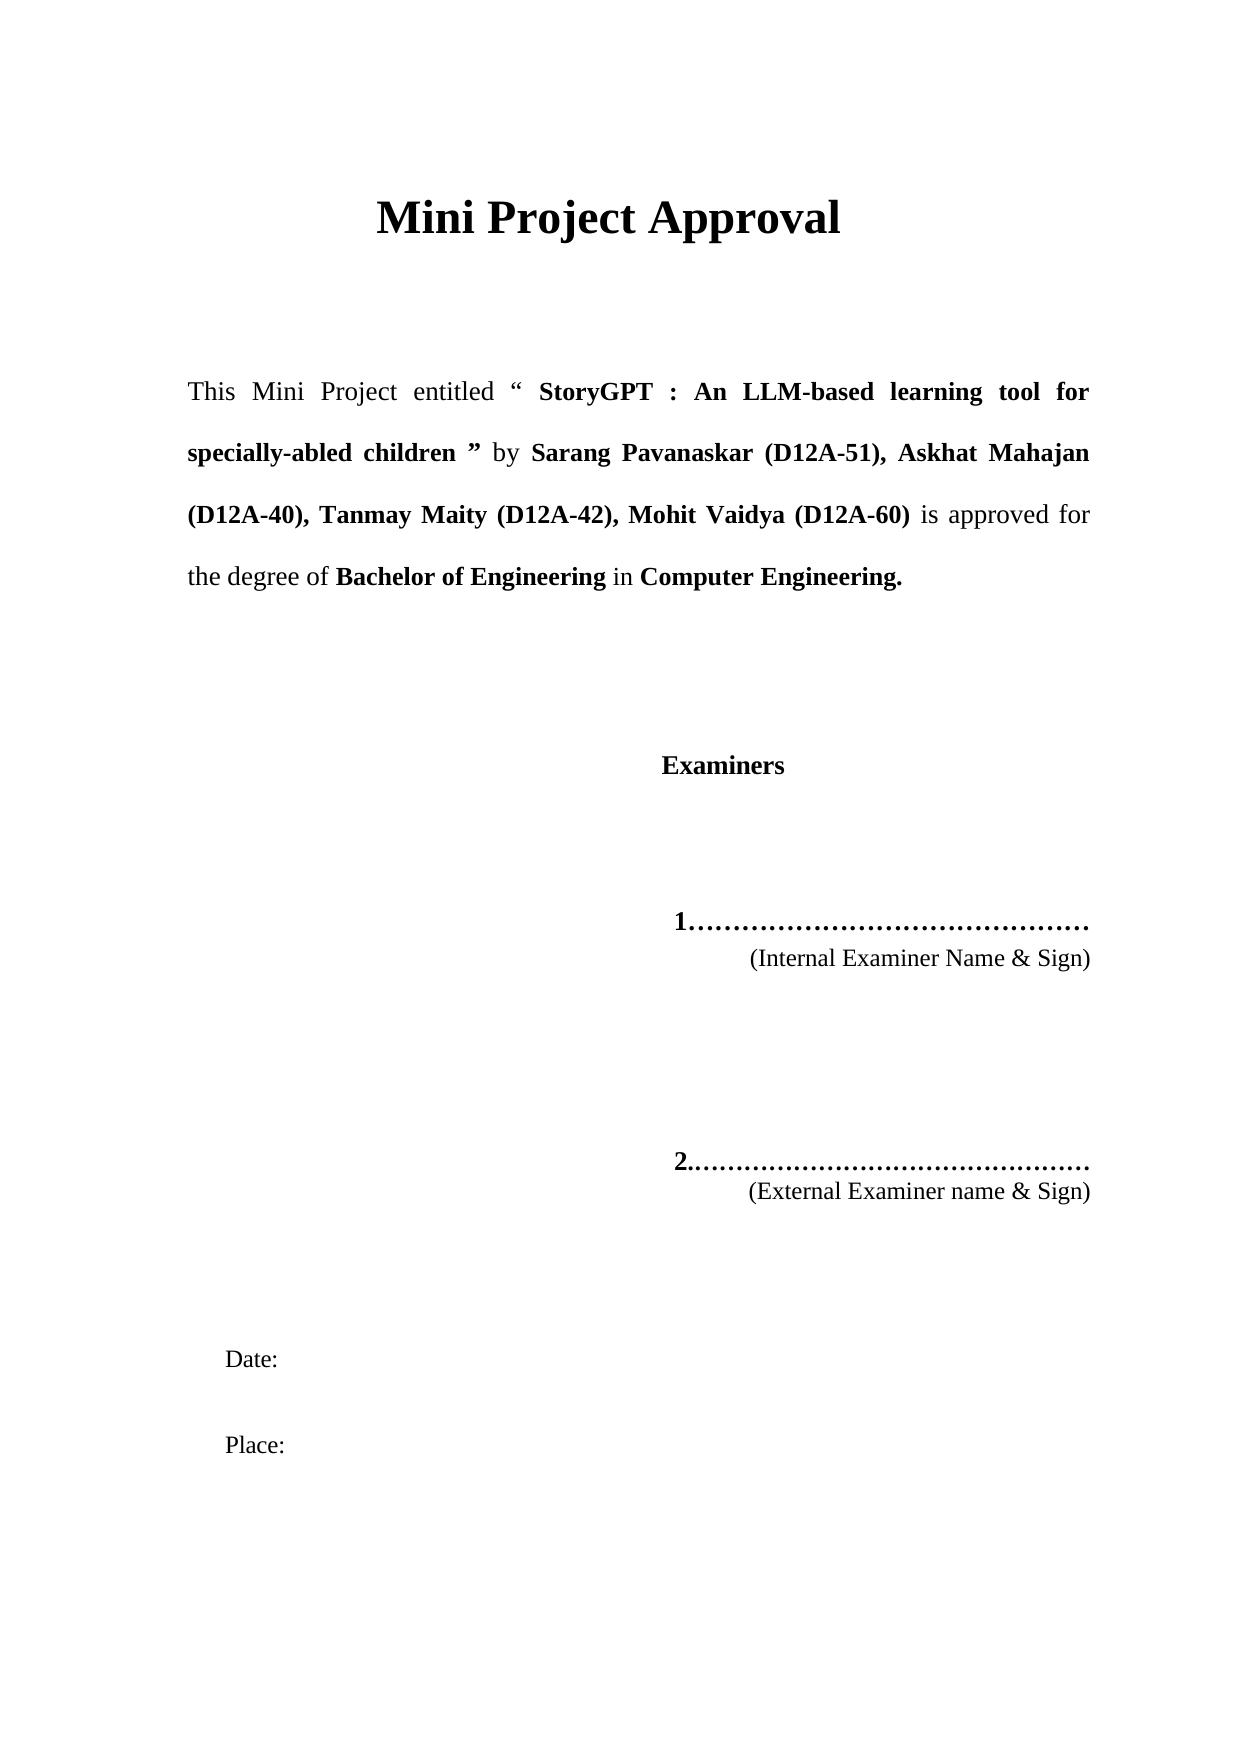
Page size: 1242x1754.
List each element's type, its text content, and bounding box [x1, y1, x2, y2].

text Date: [225, 1344, 286, 1372]
text Mini Project Approval [29, 189, 1187, 244]
subtitle 2.………………………………………… [29, 1145, 1090, 1176]
text 1……………………………………… [29, 905, 1090, 936]
text Examiners [219, 749, 1227, 780]
text (External Examiner name & Sign) [29, 1176, 1090, 1205]
text (Internal Examiner Name & Sign) [29, 943, 1090, 972]
text This Mini Project entitled “ StoryGPT : An LLM-based learning tool for specially-abled children ” by Sarang Pavanaskar (D12A-51), Askhat Mahajan (D12A-40), Tanmay Maity (D12A-42), Mohit Vaidya (D12A-60) is approved for the degree of Bachelor of Engineering in Computer Engineering. [187, 375, 1090, 591]
text Place: [225, 1430, 286, 1459]
